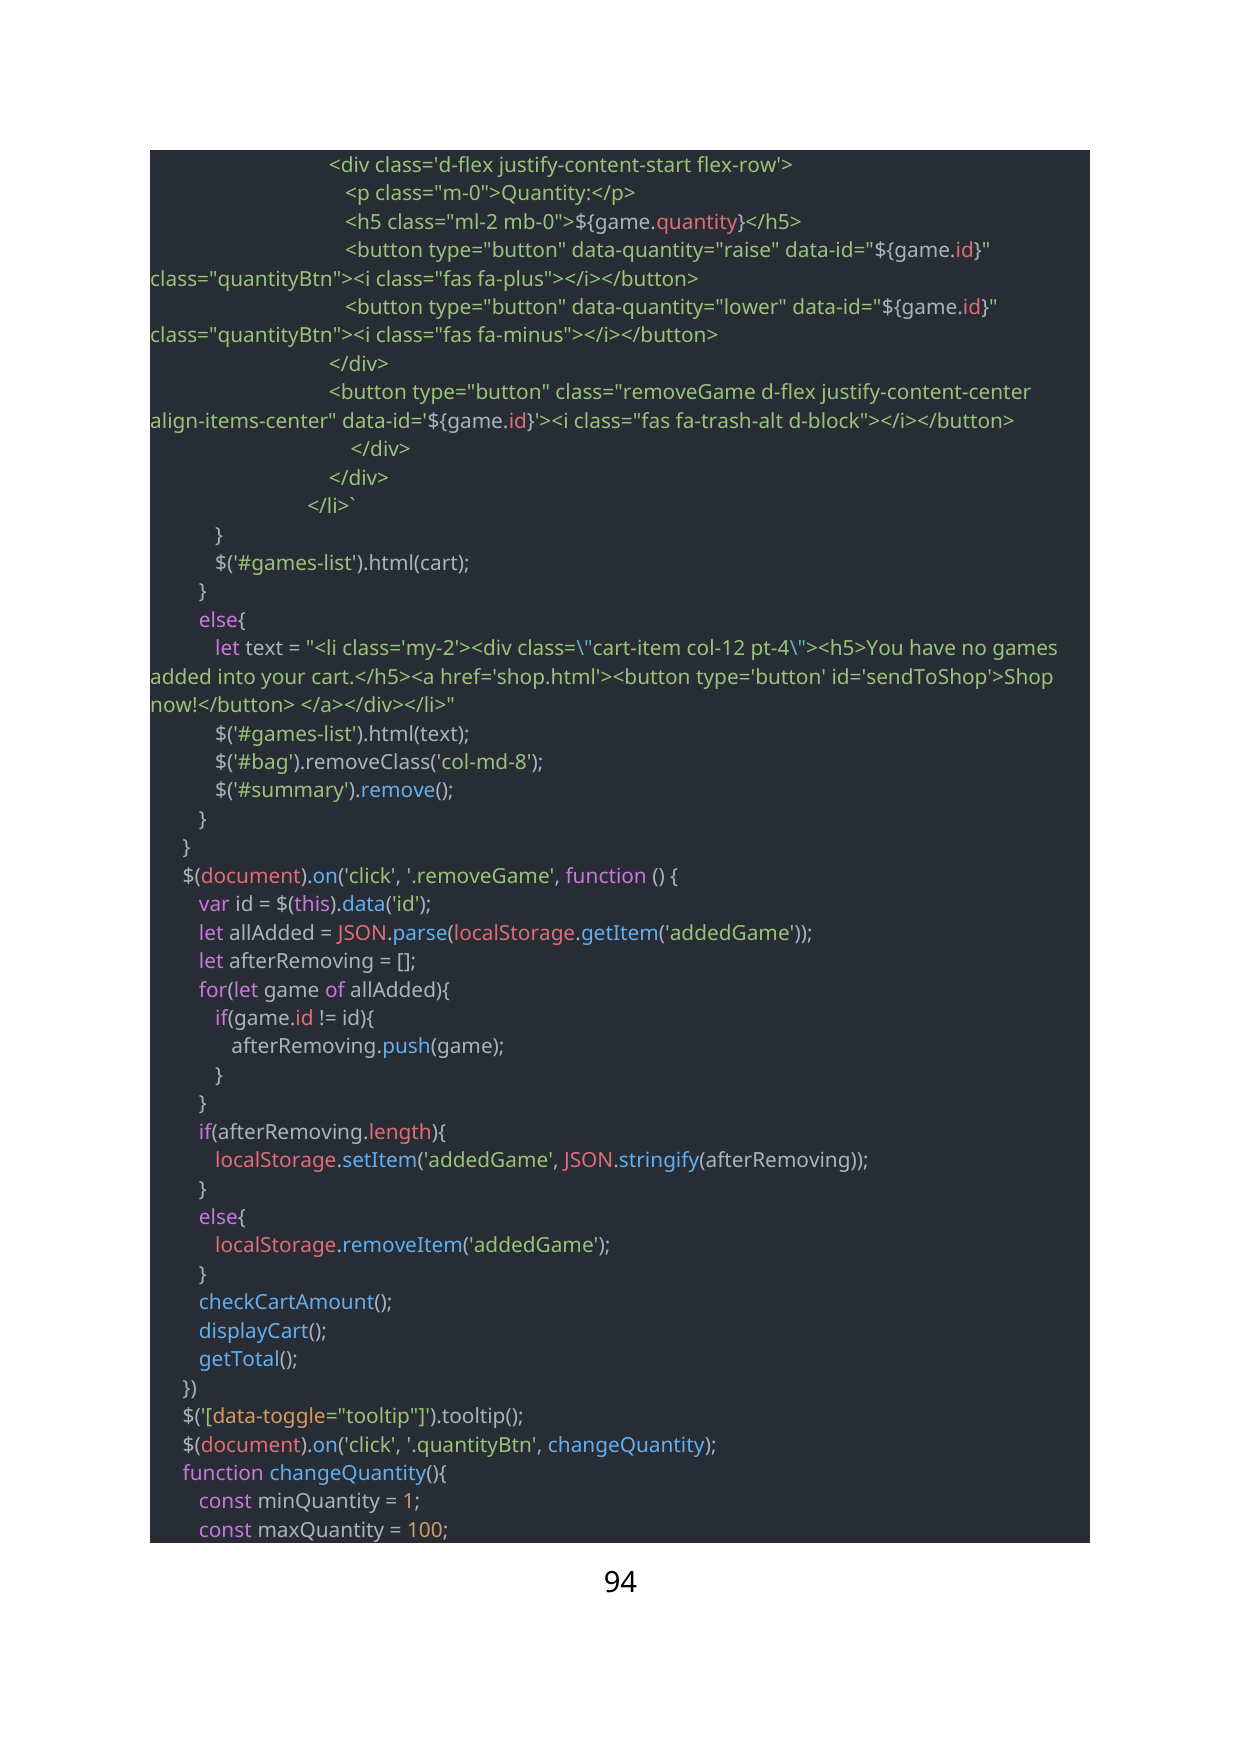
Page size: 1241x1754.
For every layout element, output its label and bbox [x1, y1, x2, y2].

text [150, 150, 1090, 1543]
